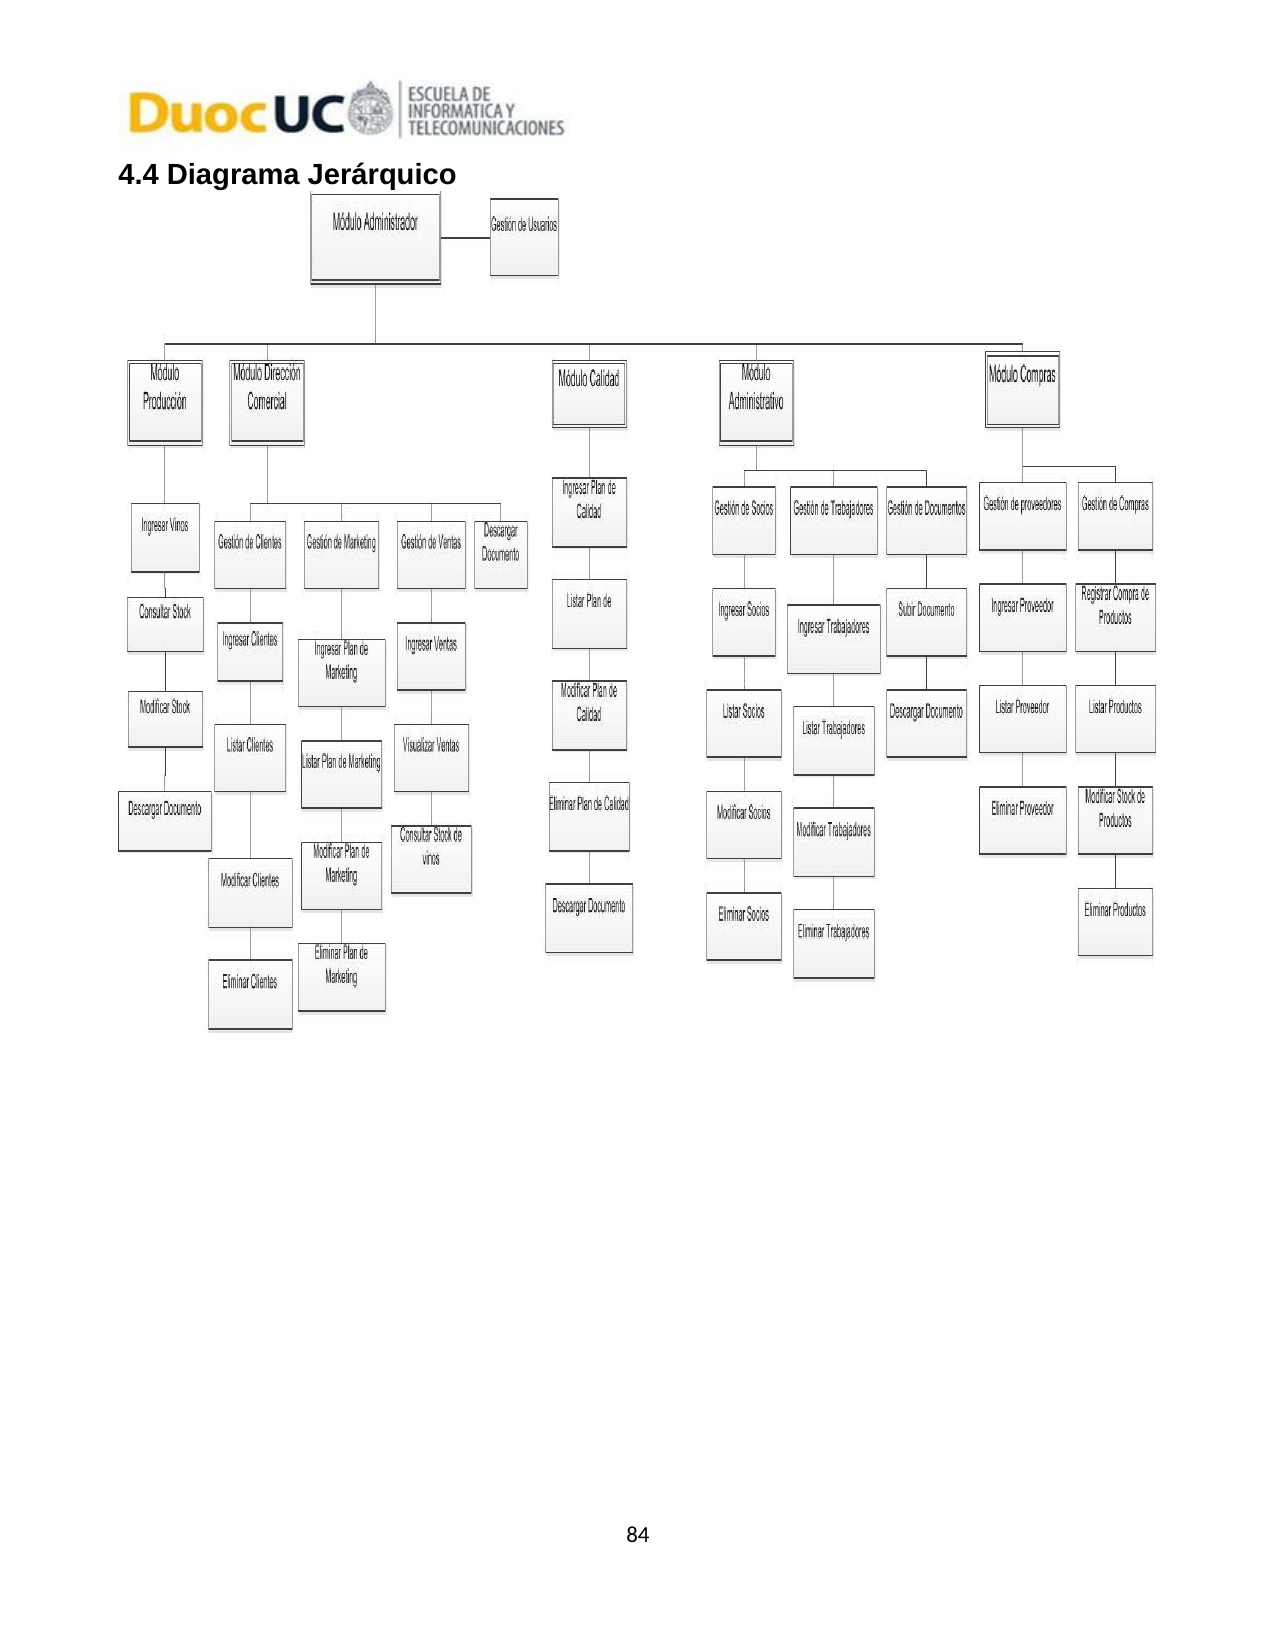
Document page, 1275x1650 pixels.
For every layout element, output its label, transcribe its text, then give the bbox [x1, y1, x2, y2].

subtitle 4.4 Diagrama Jerárquico [118, 157, 1157, 191]
picture [118, 191, 1157, 1033]
picture [118, 59, 589, 158]
